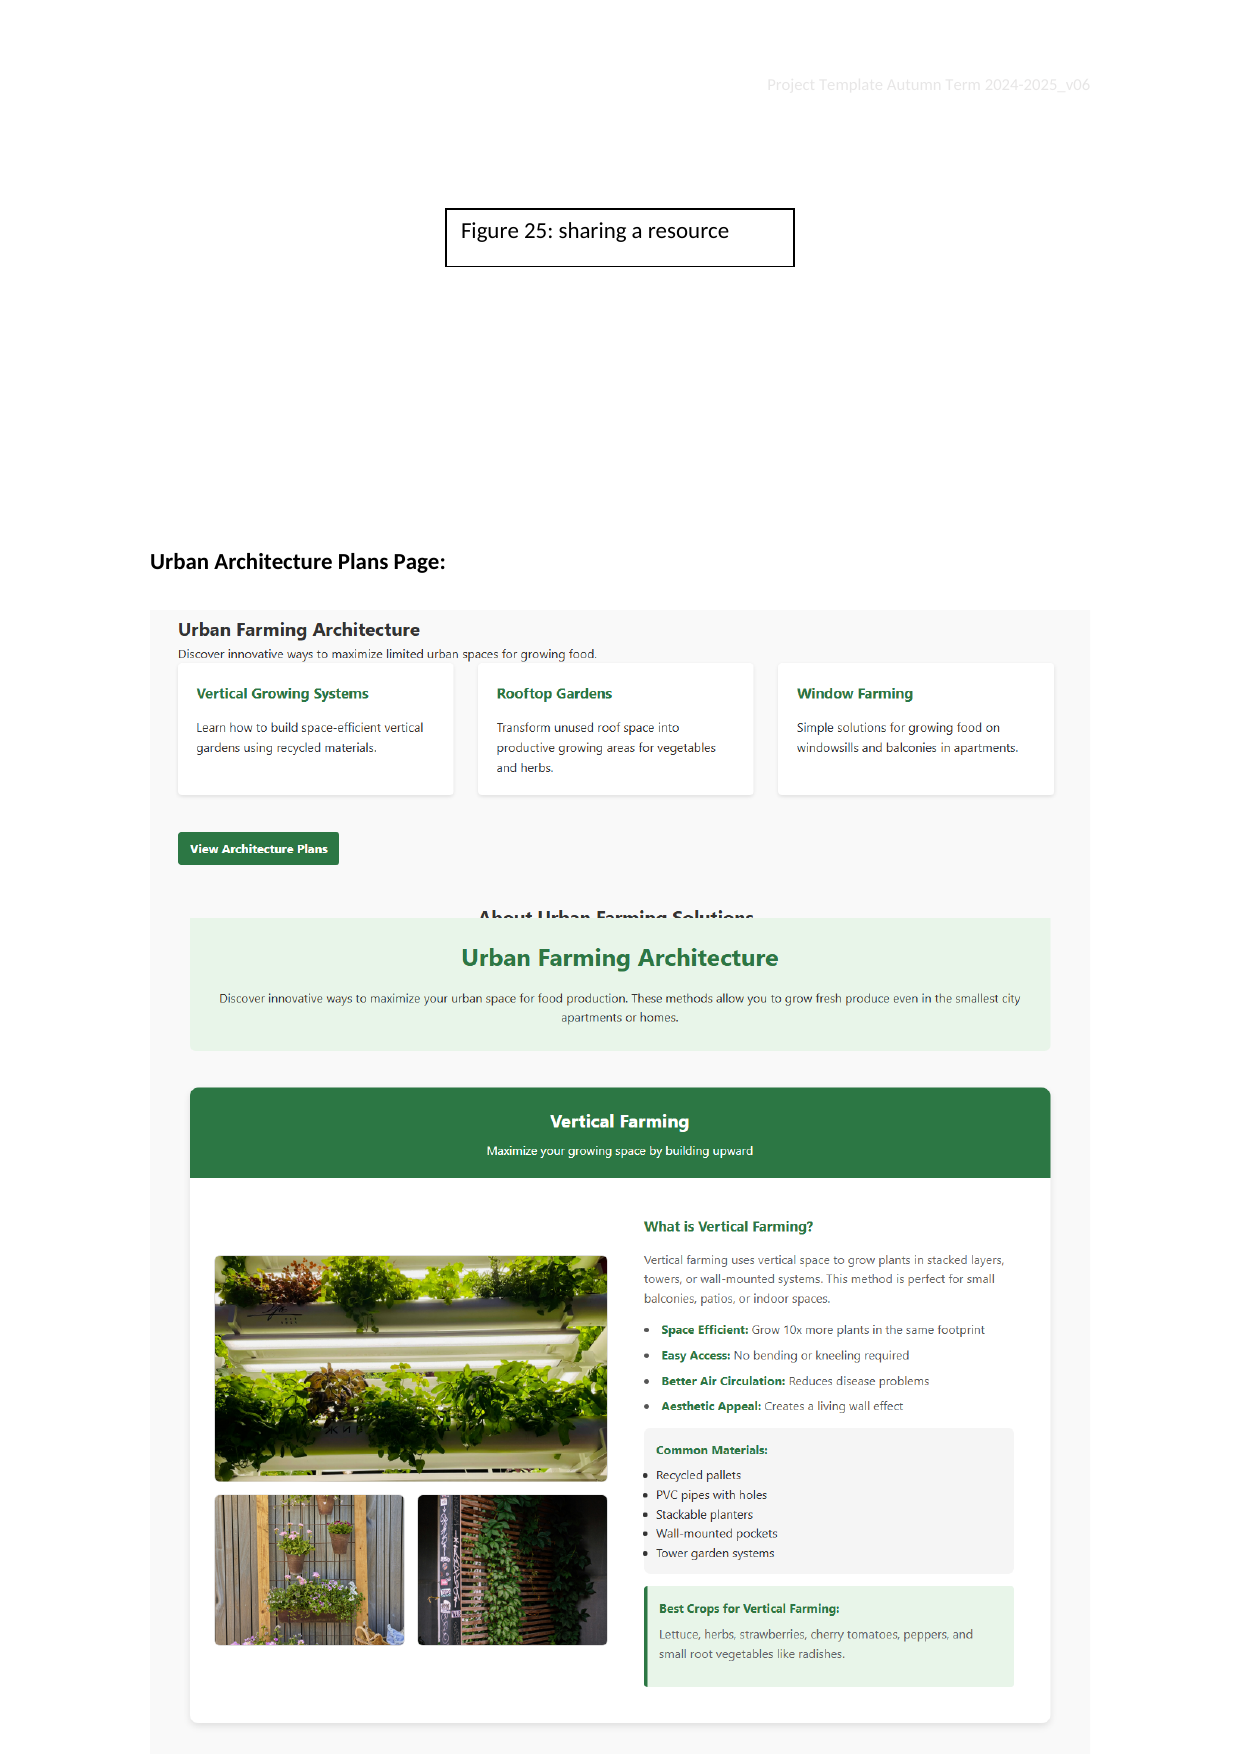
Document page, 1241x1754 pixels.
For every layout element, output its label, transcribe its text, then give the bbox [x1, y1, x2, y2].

text Urban Architecture Plans Page: [150, 547, 1090, 575]
picture [150, 610, 1091, 1754]
